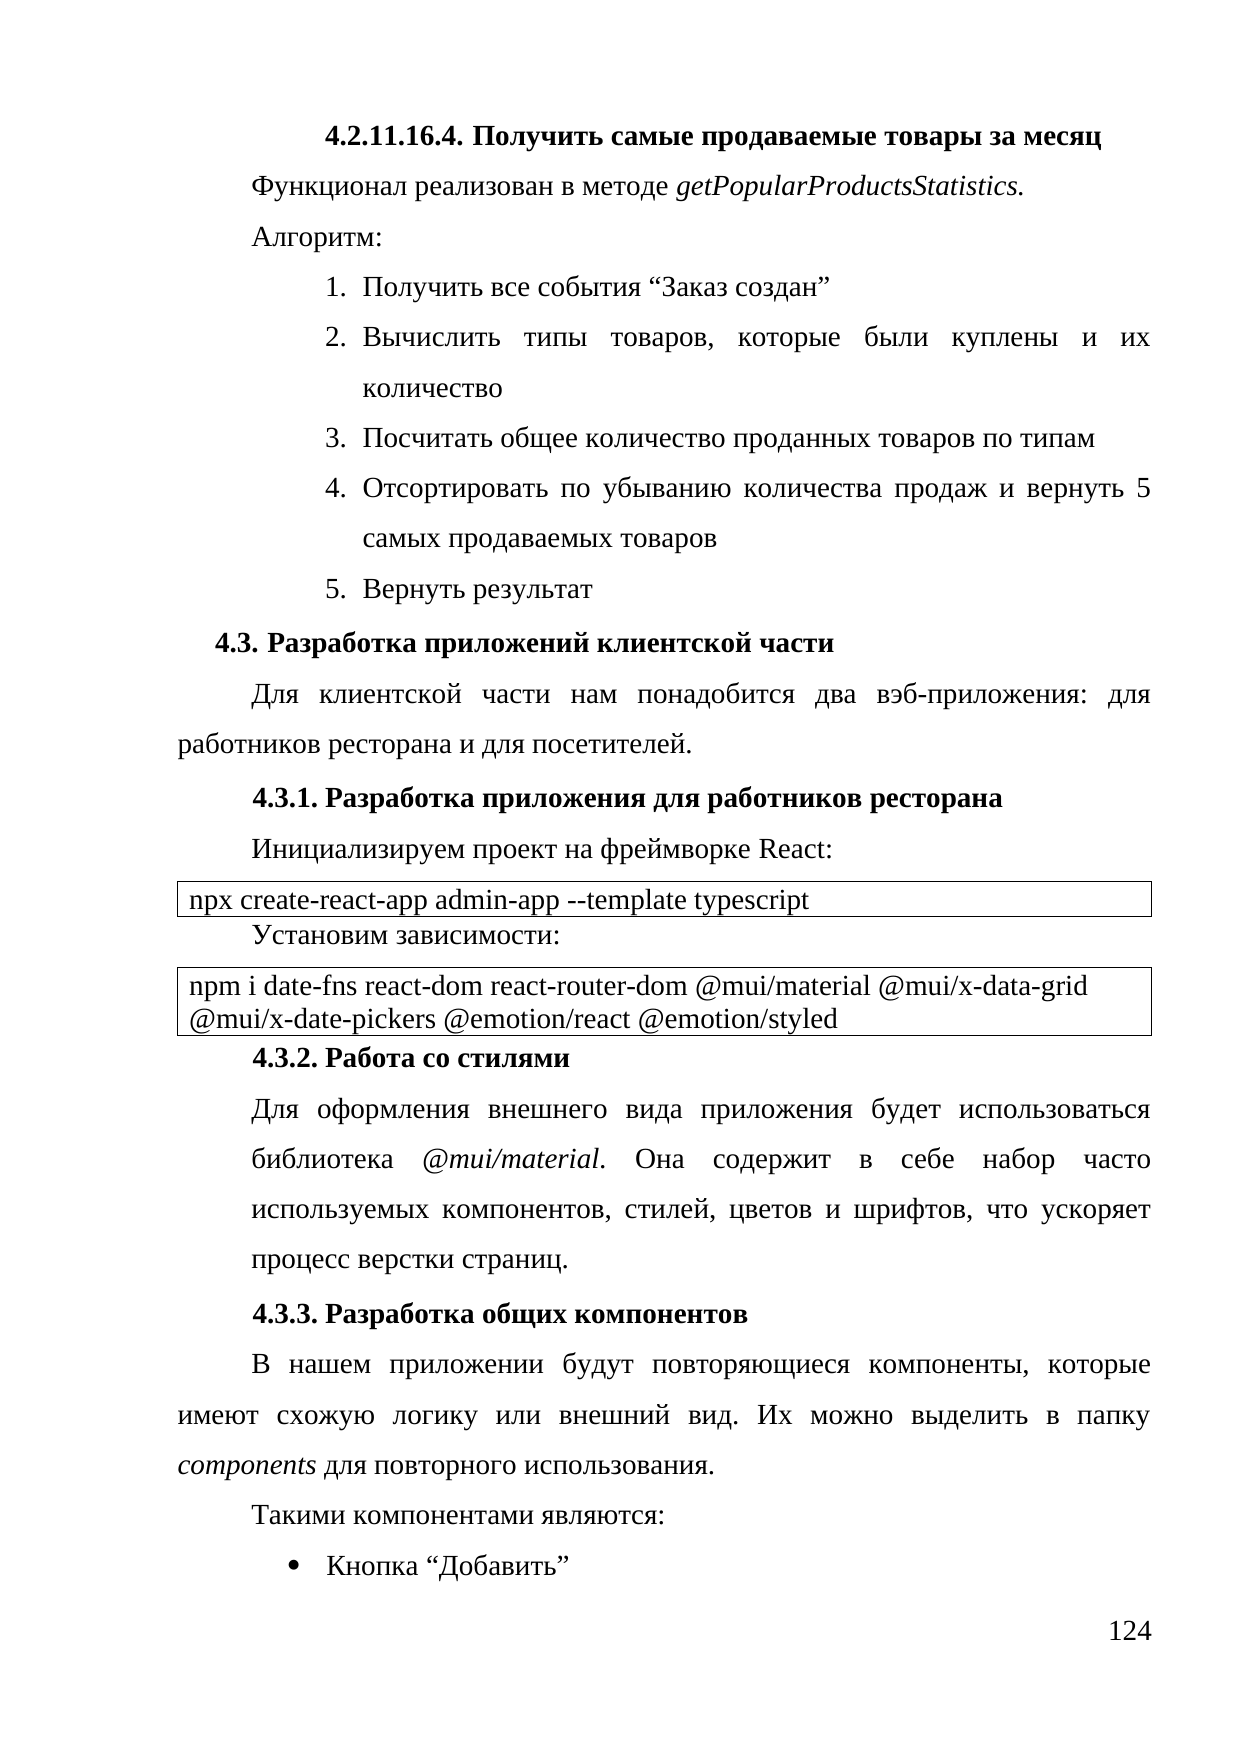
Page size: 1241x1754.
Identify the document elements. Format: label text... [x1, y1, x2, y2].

subtitle Получить самые продаваемые товары за месяц [325, 118, 1152, 152]
subtitle Разработка общих компонентов [252, 1296, 1152, 1330]
list Вернуть результат [325, 571, 1152, 604]
text Для клиентской части нам понадобится два вэб-приложения: для работников ресторана и для посетителей. [177, 676, 1152, 759]
text Установим зависимости: [177, 917, 1152, 950]
list Кнопка “Добавить” [288, 1548, 1152, 1581]
subtitle Разработка приложений клиентской части [215, 625, 1152, 659]
list Посчитать общее количество проданных товаров по типам [325, 420, 1152, 453]
table_header npx create-react-app admin-app --template typescript [178, 882, 1151, 916]
text Инициализируем проект на фреймворке React: [177, 831, 1152, 864]
text Функционал реализован в методе getPopularProductsStatistics. [177, 168, 1152, 202]
subtitle Разработка приложения для работников ресторана [252, 781, 1152, 814]
list Получить все события “Заказ создан” [325, 269, 1152, 303]
table_header npm i date-fns react-dom react-router-dom @mui/material @mui/x-data-grid @mui/x-date-pickers @emotion/react @emotion/styled [178, 968, 1151, 1035]
text Алгоритм: [177, 219, 1152, 252]
text Для оформления внешнего вида приложения будет использоваться библиотека @mui/material. Она содержит в себе набор часто используемых компонентов, стилей, цветов и шрифтов, что ускоряет процесс верстки страниц. [251, 1091, 1152, 1275]
subtitle Работа со стилями [252, 1040, 1152, 1074]
list Отсортировать по убыванию количества продаж и вернуть 5 самых продаваемых товаров [325, 470, 1152, 554]
text Такими компонентами являются: [177, 1497, 1152, 1531]
text В нашем приложении будут повторяющиеся компоненты, которые имеют схожую логику или внешний вид. Их можно выделить в папку components для повторного использования. [177, 1346, 1152, 1481]
list Вычислить типы товаров, которые были куплены и их количество [325, 319, 1152, 403]
